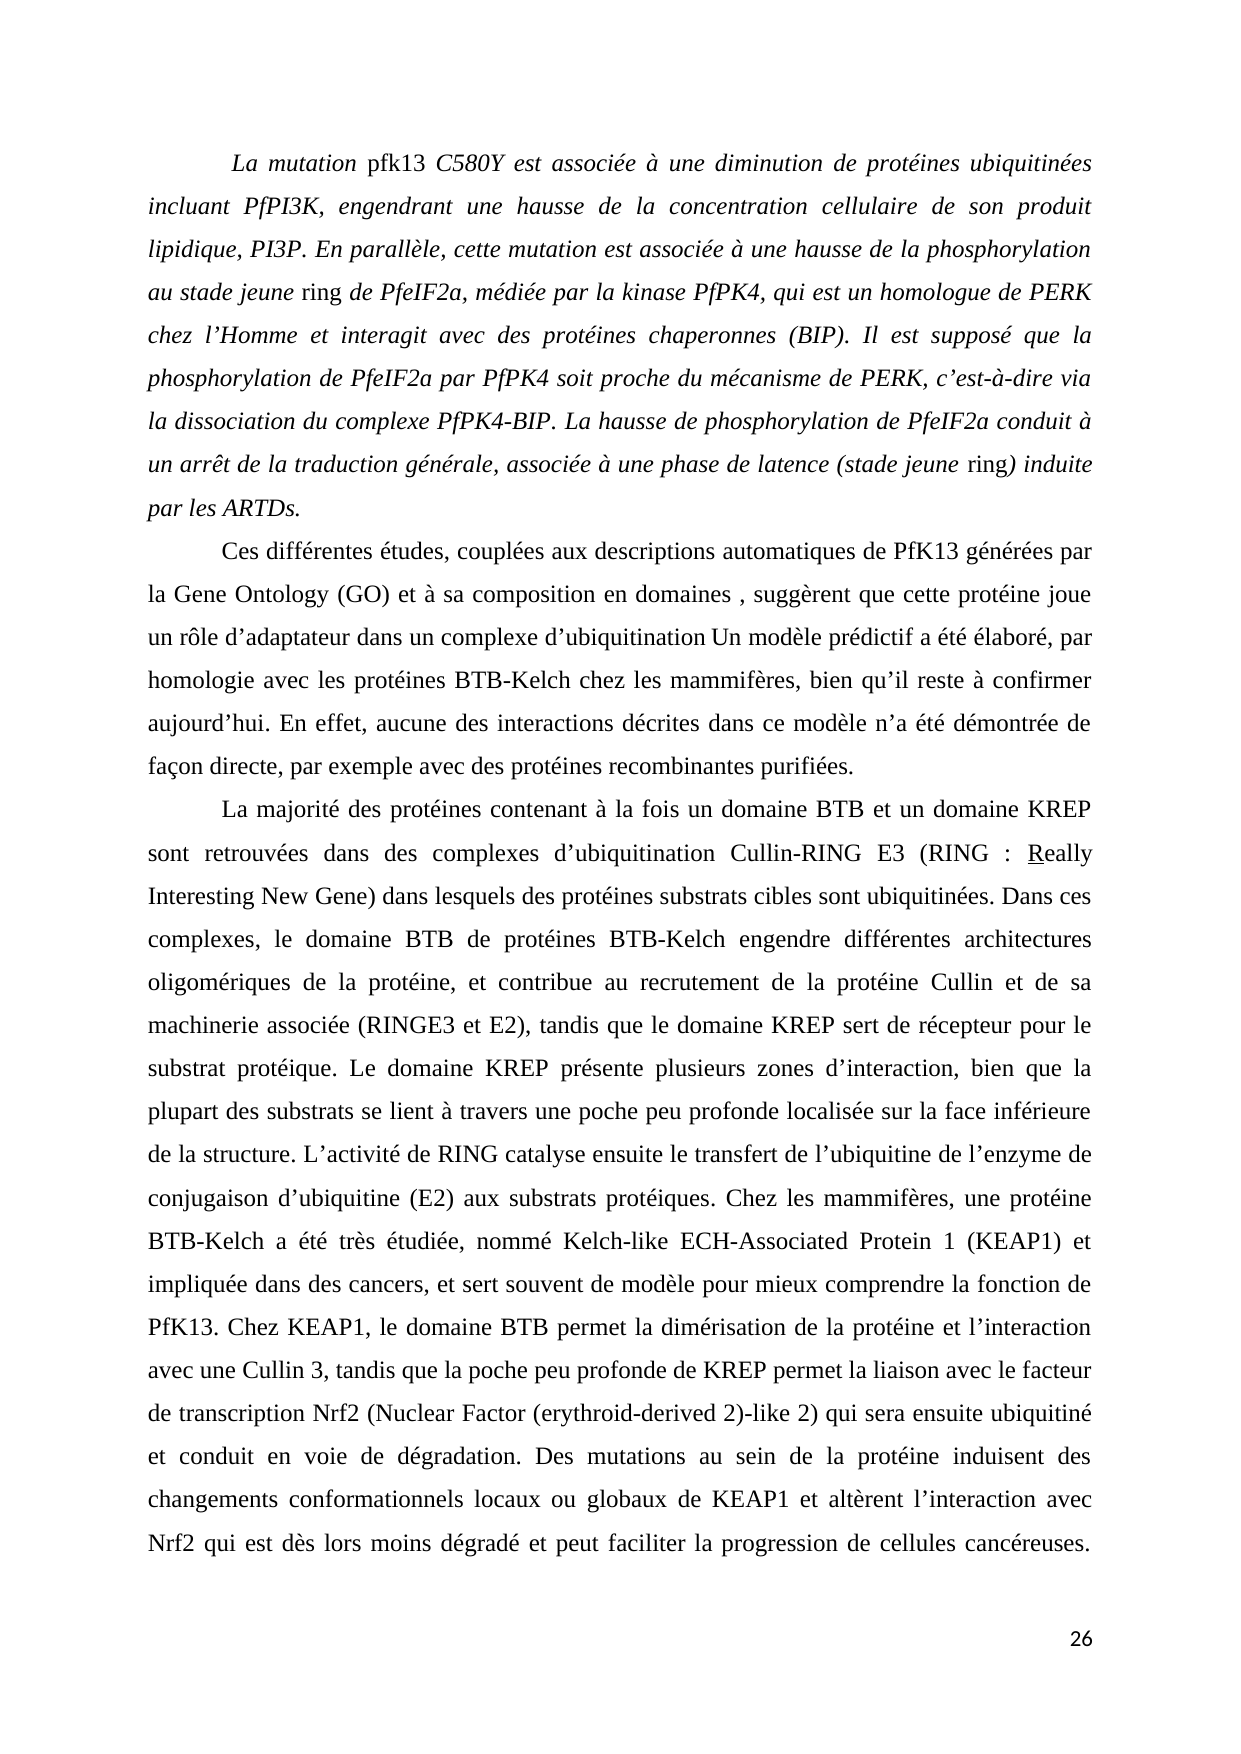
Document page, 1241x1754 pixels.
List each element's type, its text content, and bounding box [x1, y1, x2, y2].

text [148, 794, 1093, 1556]
text Ces différentes études, couplées aux descriptions automatiques de PfK13 générées par la Gene Ontology (GO) et à sa composition en domaines , suggèrent que cette protéine joue un rôle d’adaptateur dans un complexe d’ubiquitination Un modèle prédictif a été élaboré, par homologie avec les protéines BTB-Kelch chez les mammifères, bien qu’il reste à confirmer aujourd’hui. En effet, aucune des interactions décrites dans ce modèle n’a été démontrée de façon directe, par exemple avec des protéines recombinantes purifiées. [148, 536, 1093, 780]
text La mutation pfk13 C580Y est associée à une diminution de protéines ubiquitinées incluant PfPI3K, engendrant une hausse de la concentration cellulaire de son produit lipidique, PI3P. En parallèle, cette mutation est associée à une hausse de la phosphorylation au stade jeune ring de PfeIF2ɑ, médiée par la kinase PfPK4, qui est un homologue de PERK chez l’Homme et interagit avec des protéines chaperonnes (BIP). Il est supposé que la phosphorylation de PfeIF2ɑ par PfPK4 soit proche du mécanisme de PERK, c’est-à-dire via la dissociation du complexe PfPK4-BIP. La hausse de phosphorylation de PfeIF2ɑ conduit à un arrêt de la traduction générale, associée à une phase de latence (stade jeune ring) induite par les ARTDs. [148, 148, 1093, 521]
